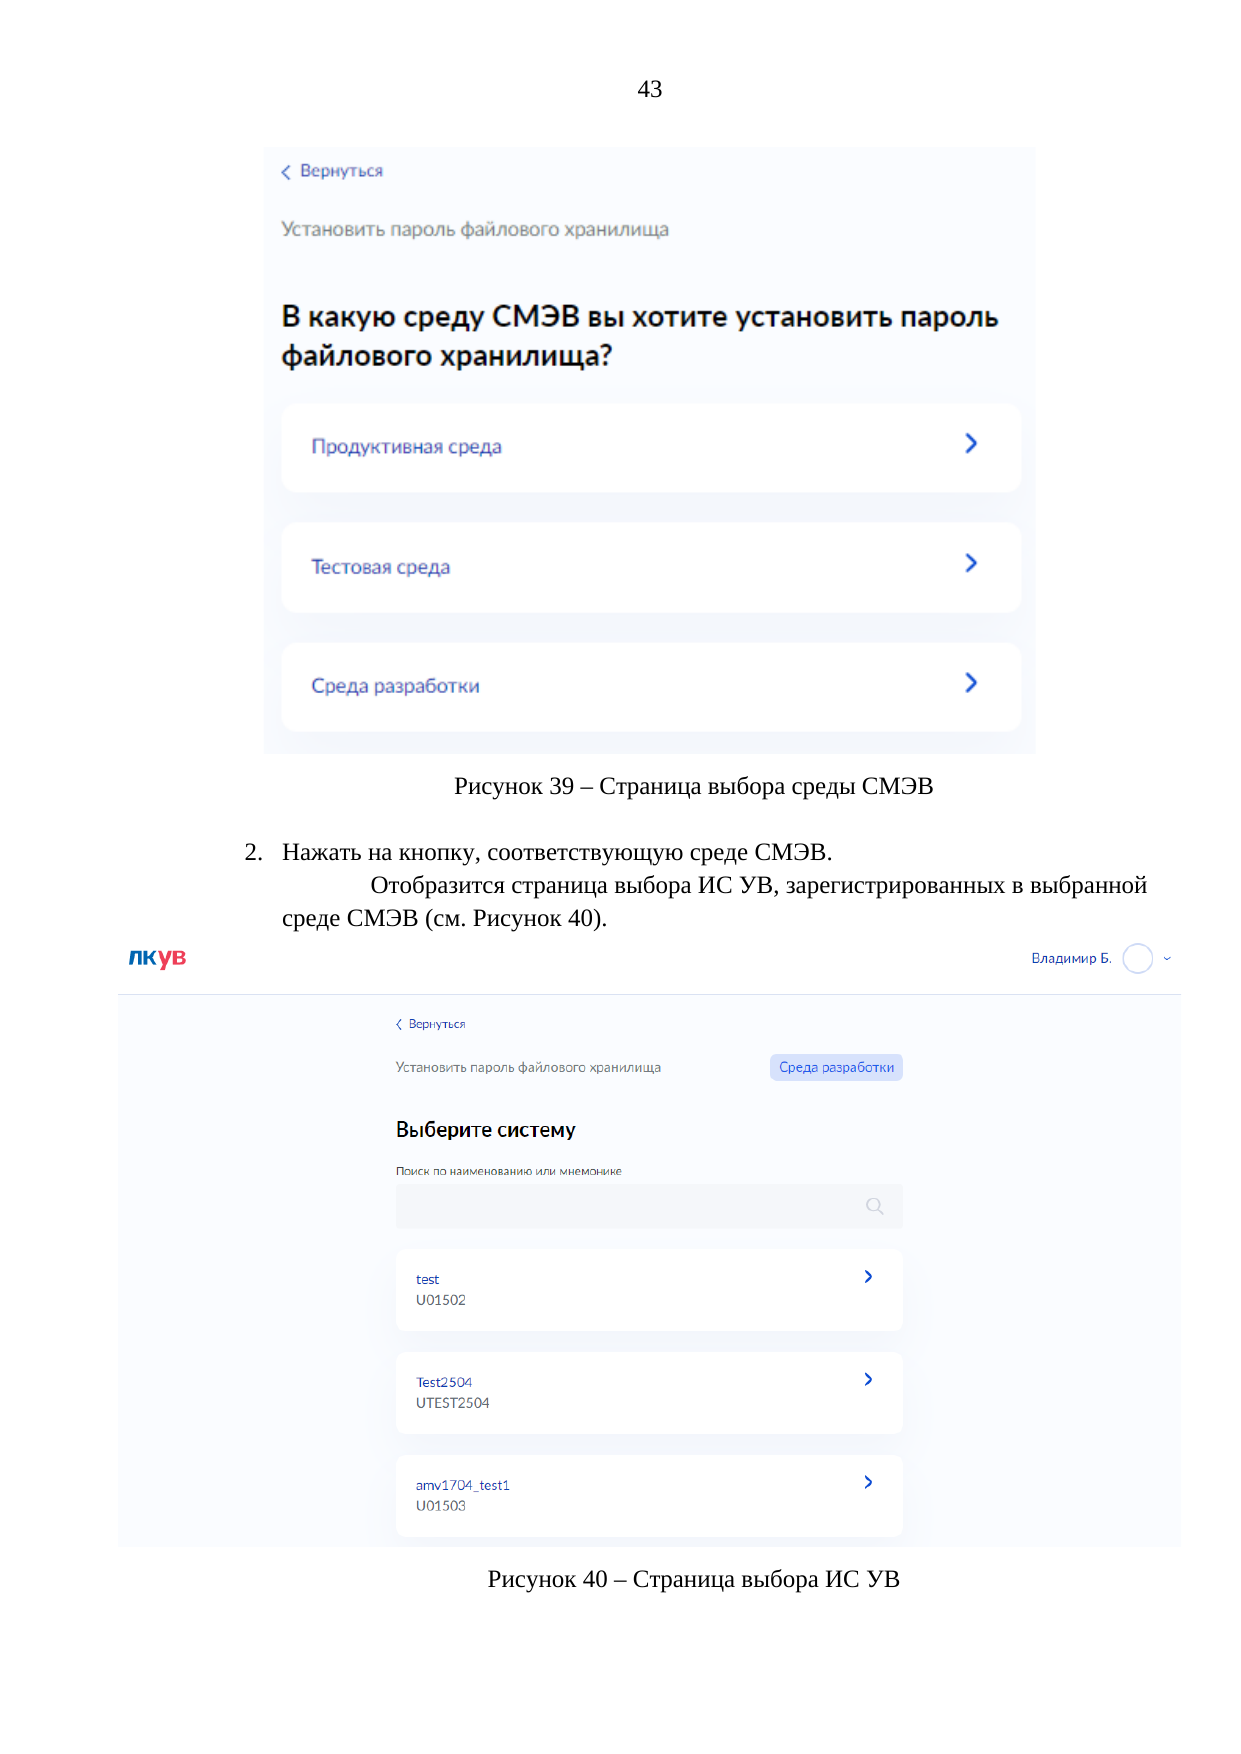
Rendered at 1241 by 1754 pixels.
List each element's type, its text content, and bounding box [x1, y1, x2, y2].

text Рисунок 40 – Страница выбора ИС УВ [118, 1564, 1181, 1592]
list Отобразится страница выбора ИС УВ, зарегистрированных в выбранной среде СМЭВ (см. Рисунок 40). [282, 870, 1181, 932]
picture [263, 147, 1036, 754]
picture [118, 935, 1182, 1547]
text Рисунок 39 – Страница выбора среды СМЭВ [118, 771, 1181, 799]
list Нажать на кнопку, соответствующую среде СМЭВ. [244, 837, 1181, 866]
